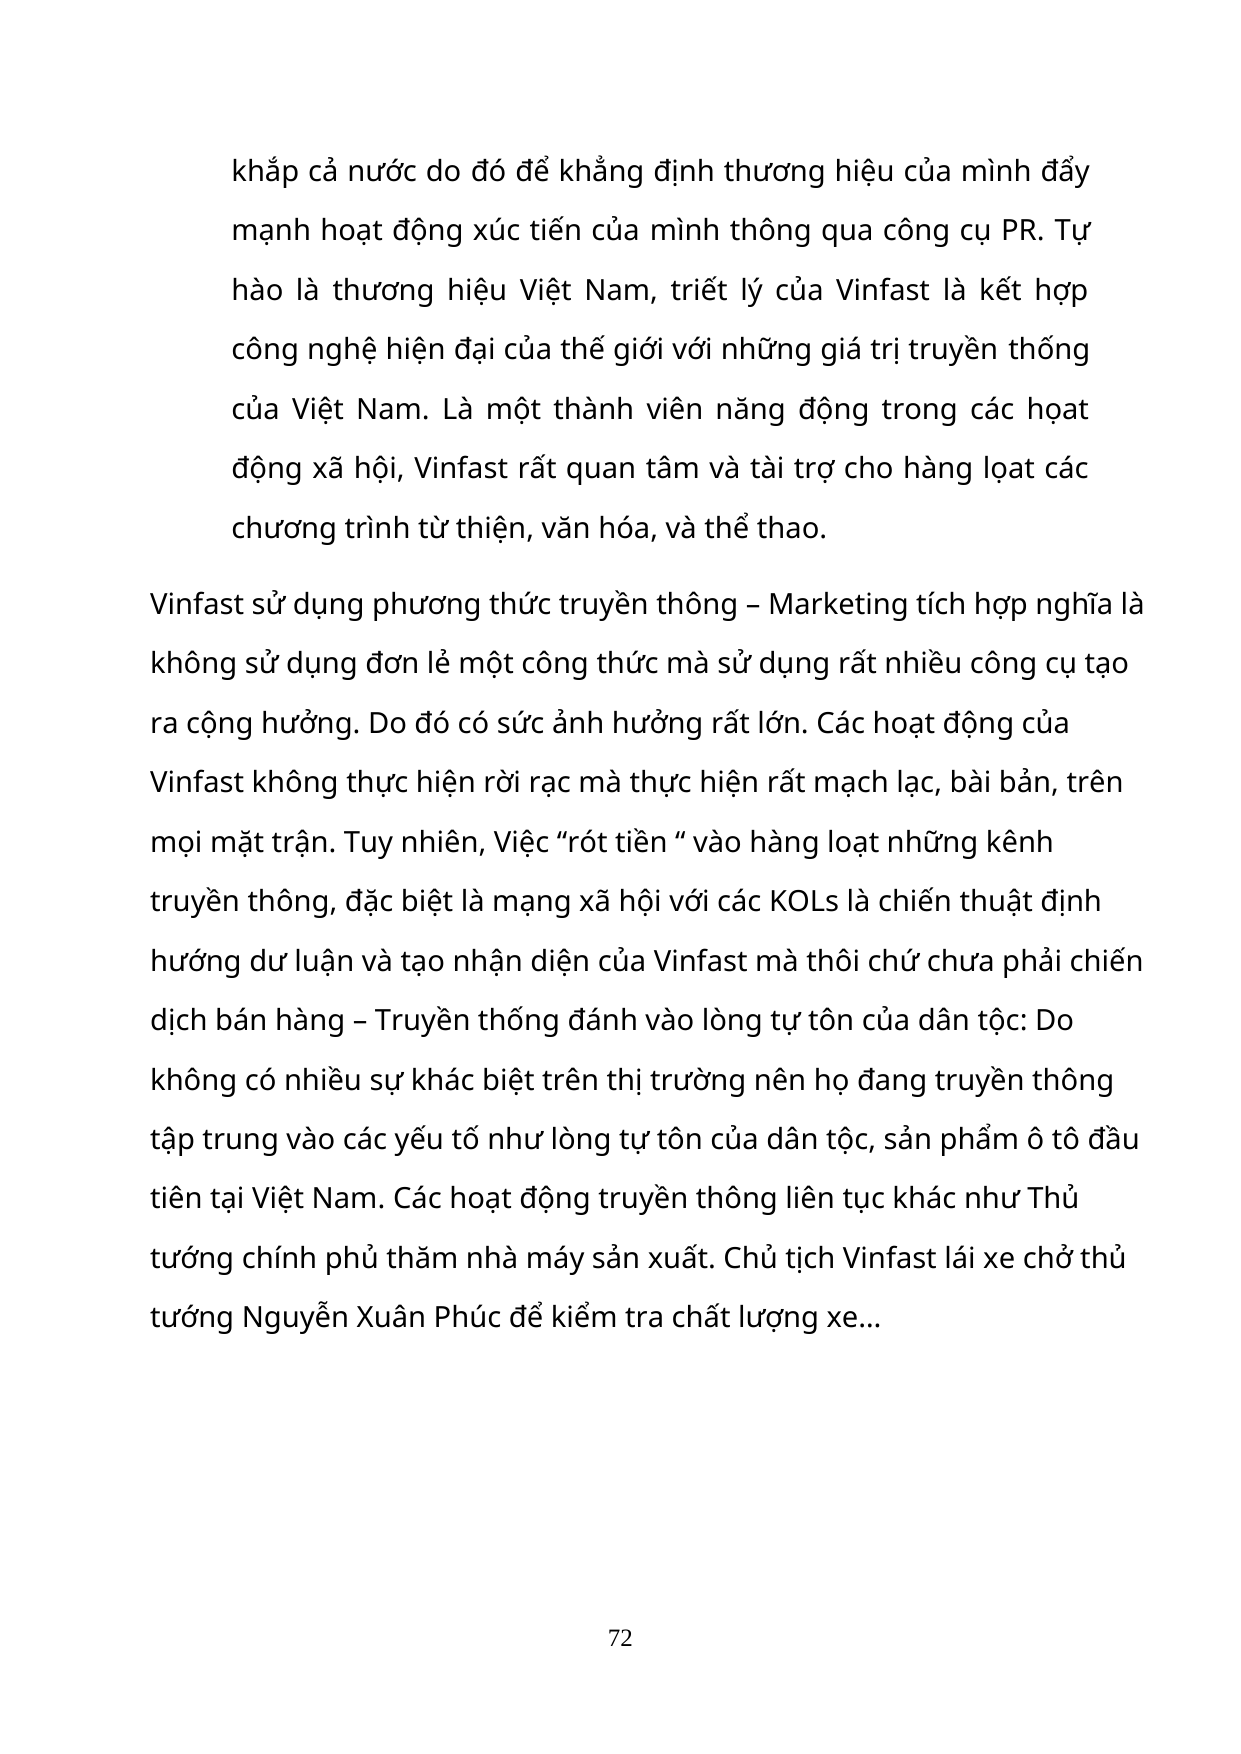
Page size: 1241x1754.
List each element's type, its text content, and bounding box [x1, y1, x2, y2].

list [194, 150, 1090, 547]
text Vinfast sử dụng phương thức truyền thông – Marketing tích hợp nghĩa là không sử dụng đơn lẻ một công thức mà sử dụng rất nhiều công cụ tạo ra cộng hưởng. Do đó có sức ảnh hưởng rất lớn. Các hoạt động của Vinfast không thực hiện rời rạc mà thực hiện rất mạch lạc, bài bản, trên mọi mặt trận. Tuy nhiên, Việc “rót tiền “ vào hàng loạt những kênh truyền thông, đặc biệt là mạng xã hội với các KOLs là chiến thuật định hướng dư luận và tạo nhận diện của Vinfast mà thôi chứ chưa phải chiến dịch bán hàng – Truyền thống đánh vào lòng tự tôn của dân tộc: Do không có nhiều sự khác biệt trên thị trường nên họ đang truyền thông tập trung vào các yếu tố như lòng tự tôn của dân tộc, sản phẩm ô tô đầu tiên tại Việt Nam. Các hoạt động truyền thông liên tục khác như Thủ tướng chính phủ thăm nhà máy sản xuất. Chủ tịch Vinfast lái xe chở thủ tướng Nguyễn Xuân Phúc để kiểm tra chất lượng xe… [150, 583, 1147, 1336]
